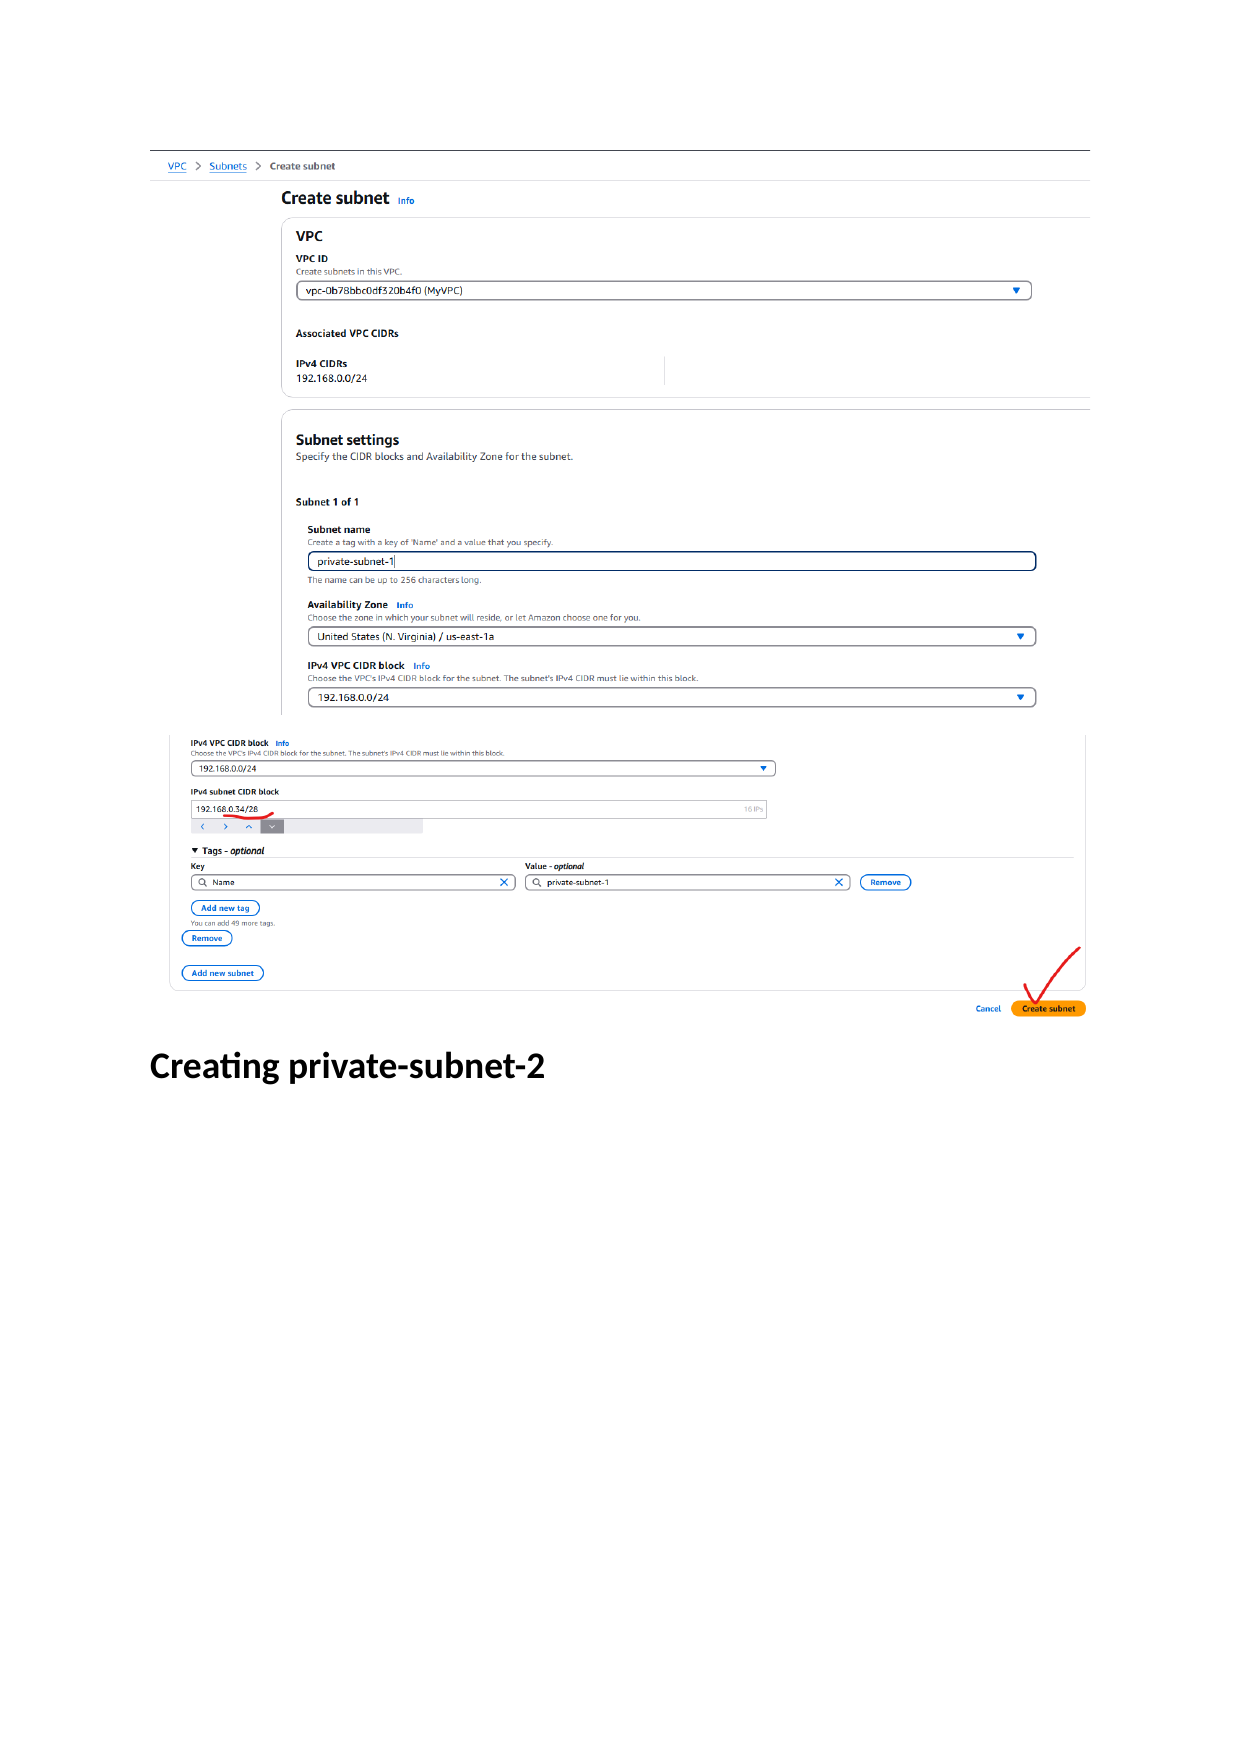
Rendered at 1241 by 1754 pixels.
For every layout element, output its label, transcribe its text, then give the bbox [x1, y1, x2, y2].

picture [150, 150, 1091, 715]
text Creating private-subnet-2 [150, 1042, 1090, 1088]
picture [150, 735, 1091, 1021]
